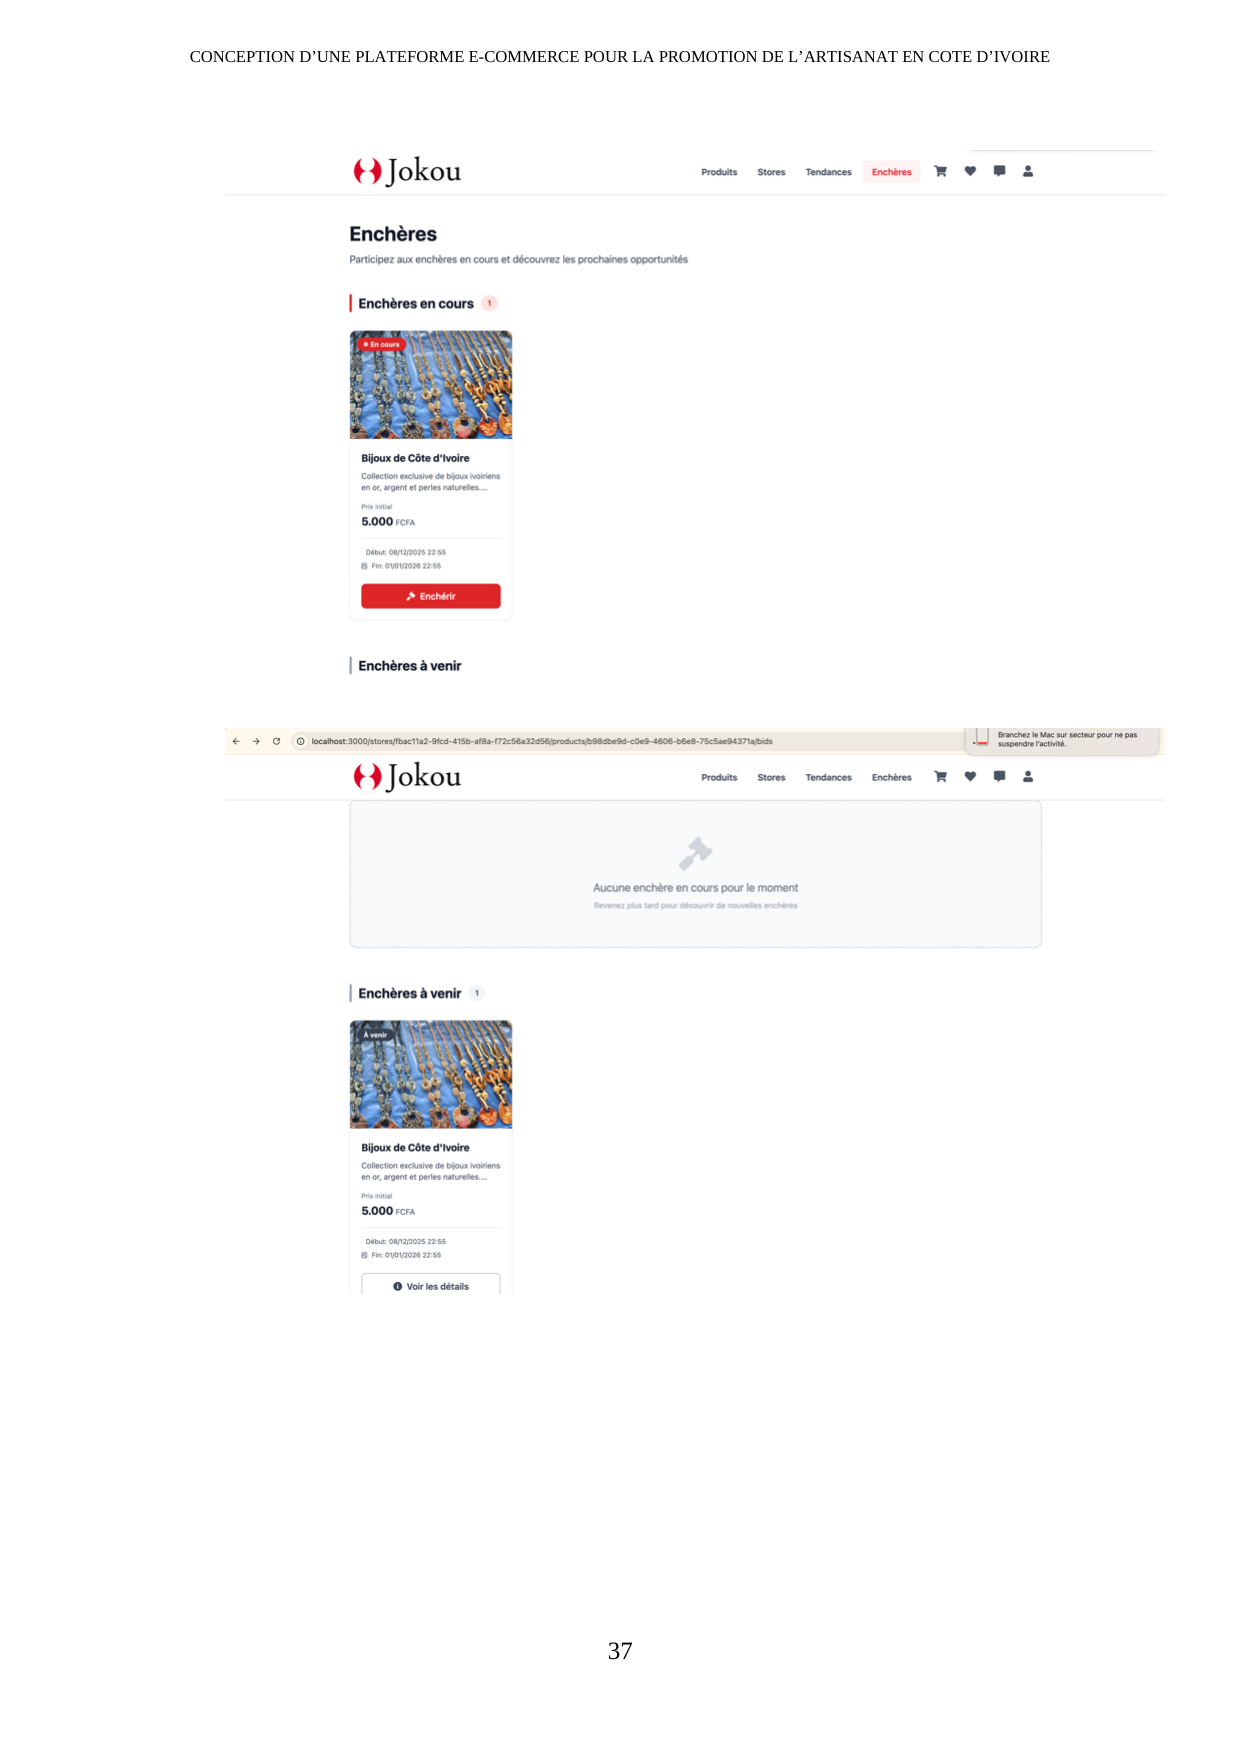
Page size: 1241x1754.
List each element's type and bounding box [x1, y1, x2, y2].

picture [225, 728, 1166, 1294]
picture [225, 150, 1166, 690]
